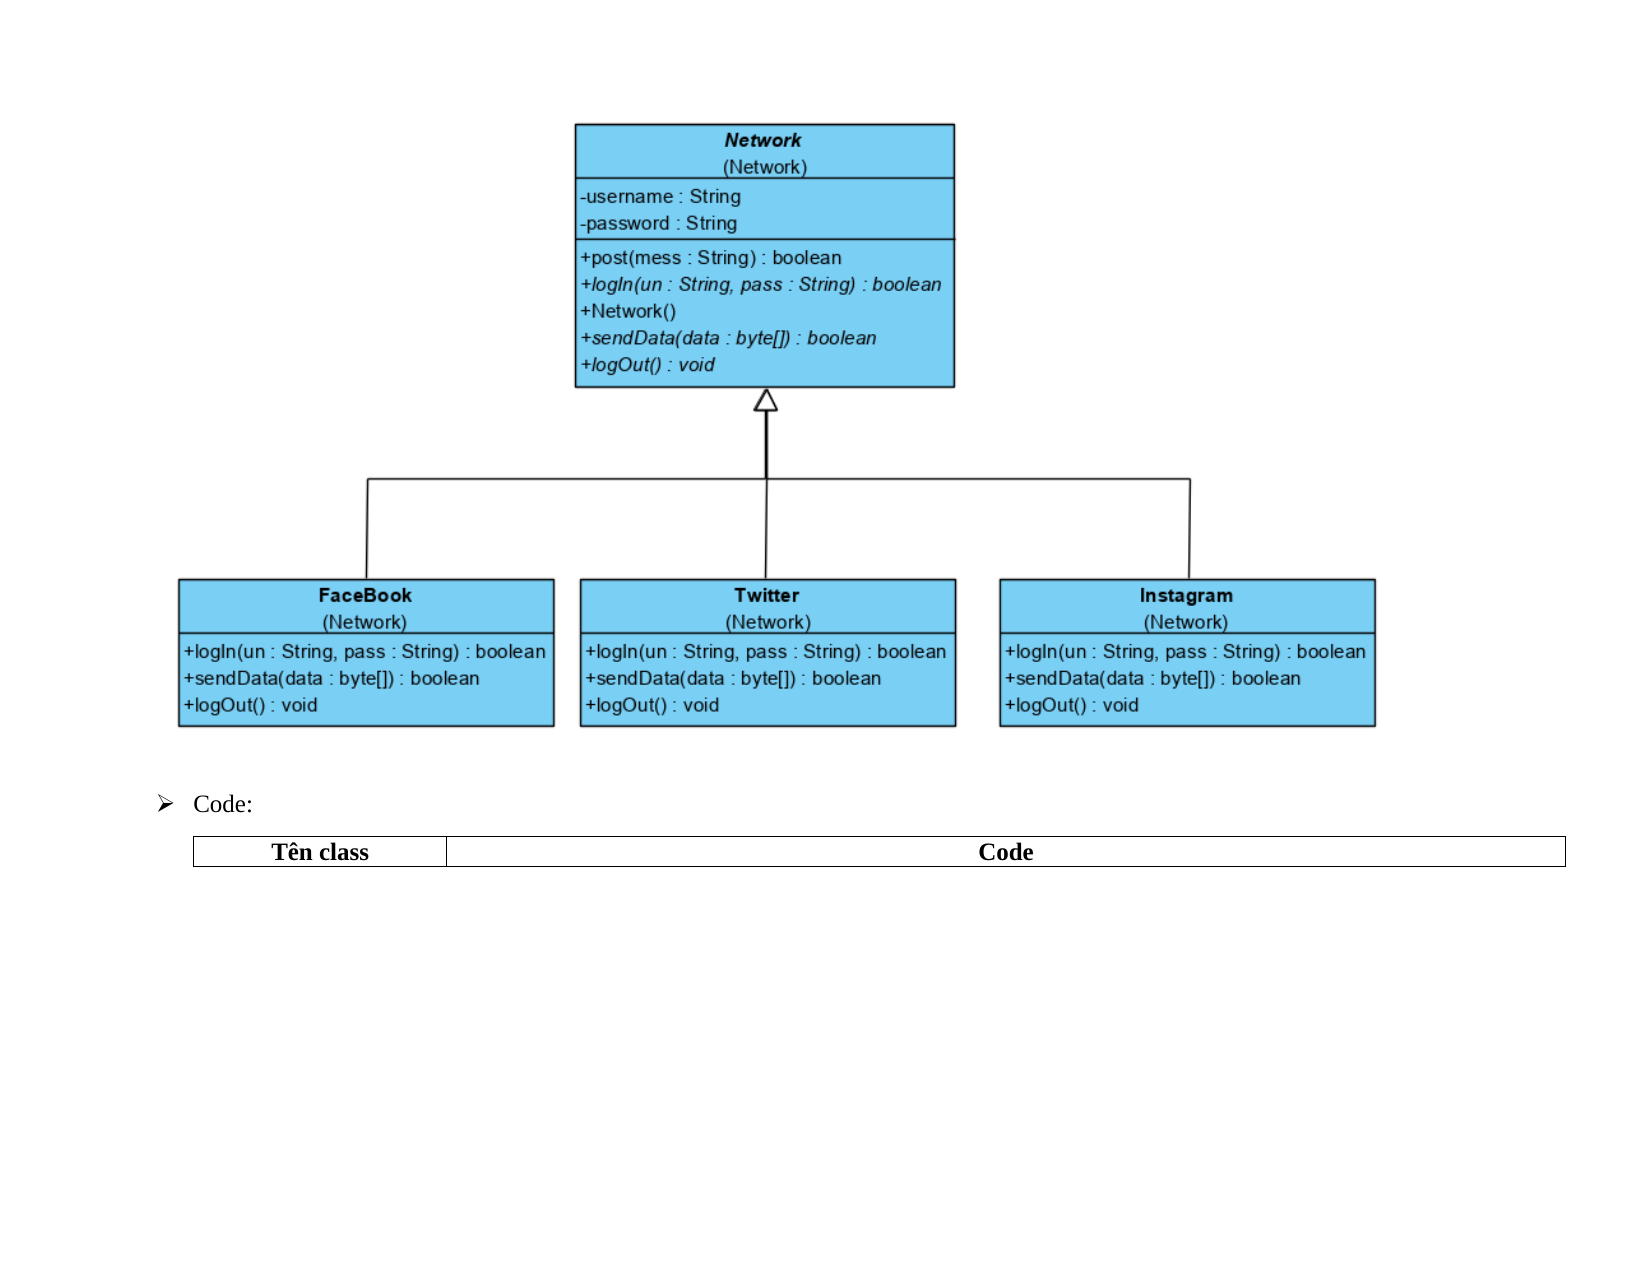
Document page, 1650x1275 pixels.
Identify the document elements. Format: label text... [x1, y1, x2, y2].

table_header Tên class [194, 837, 446, 866]
picture [155, 118, 1388, 740]
list Code: [156, 789, 1473, 817]
table_header Code [447, 837, 1565, 866]
